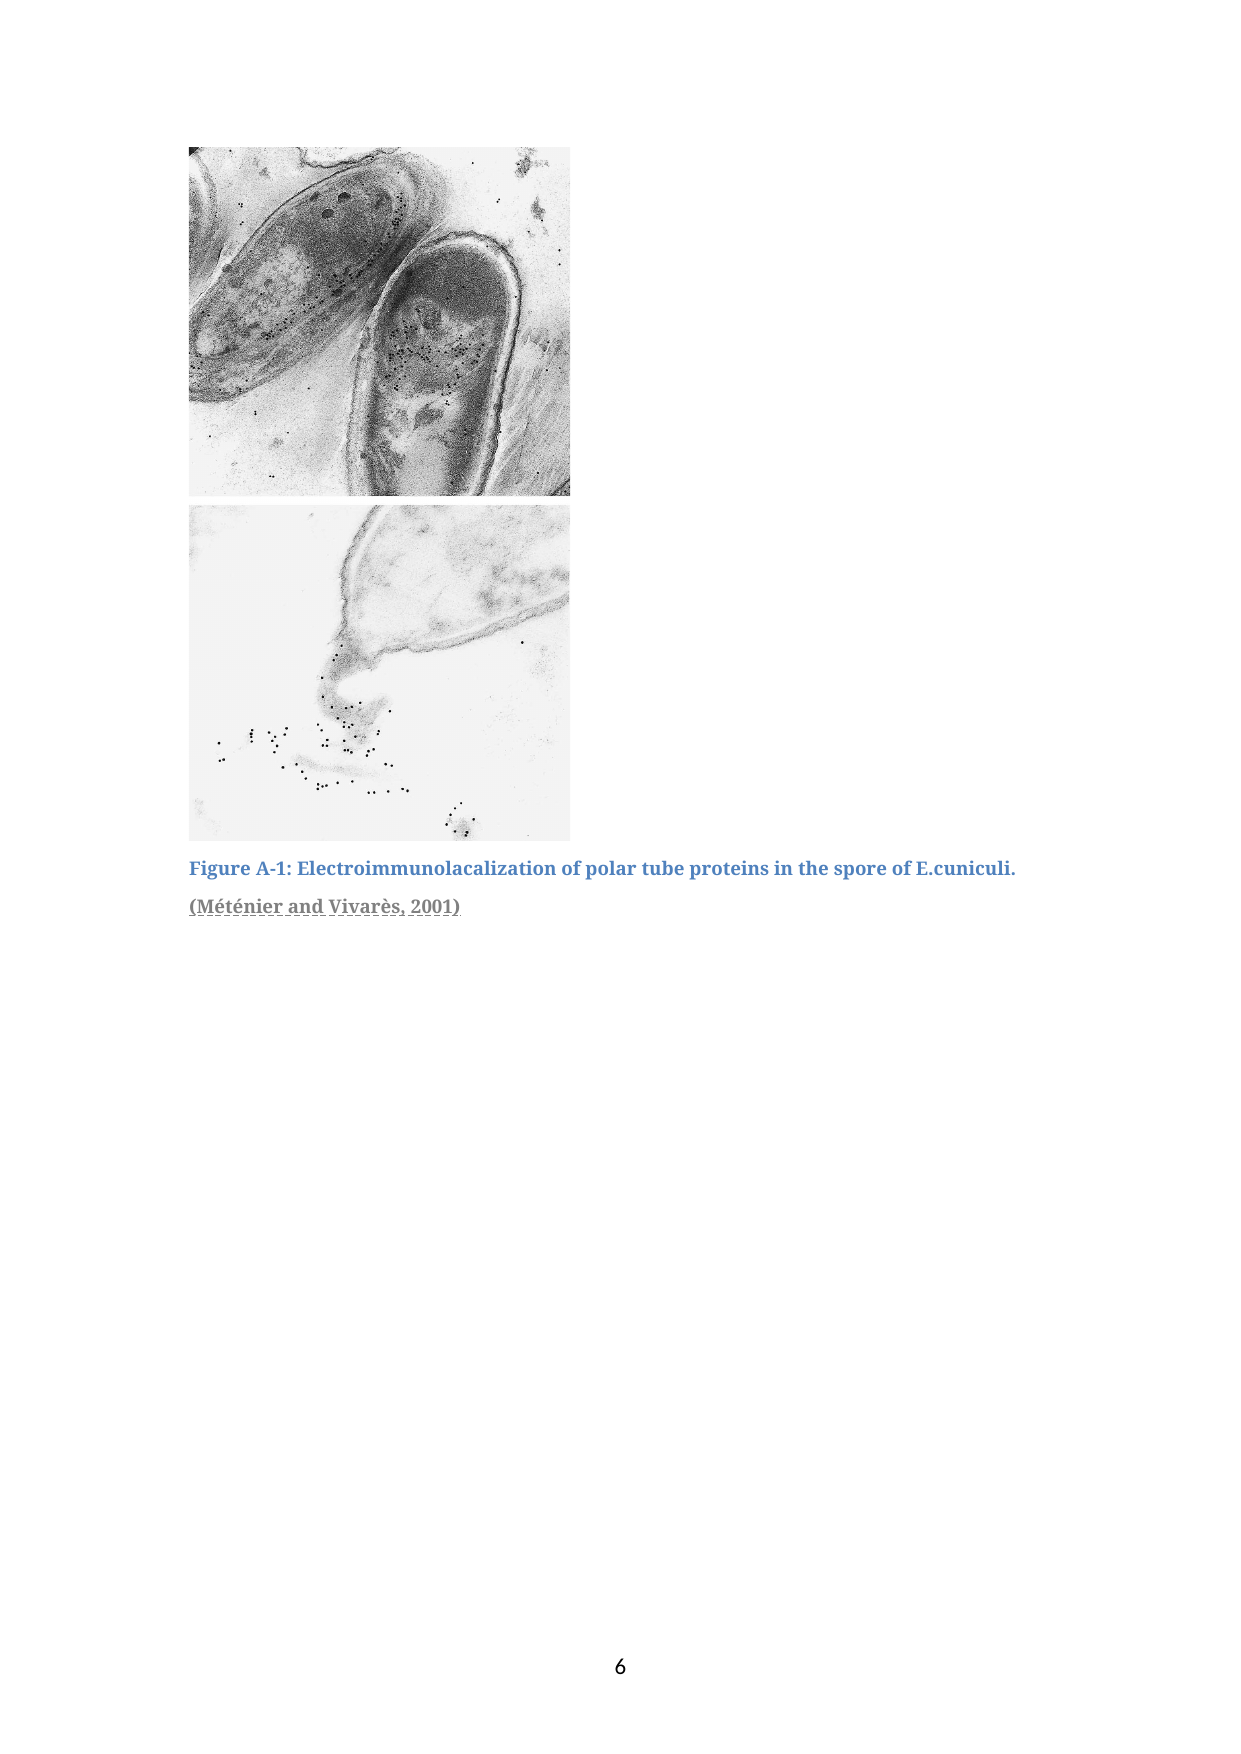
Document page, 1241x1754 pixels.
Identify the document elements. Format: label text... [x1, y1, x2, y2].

picture [188, 147, 571, 841]
text Figure A-1: Electroimmunolacalization of polar tube proteins in the spore of E.cuniculi. (Méténier and Vivarès, 2001) [189, 855, 1051, 918]
